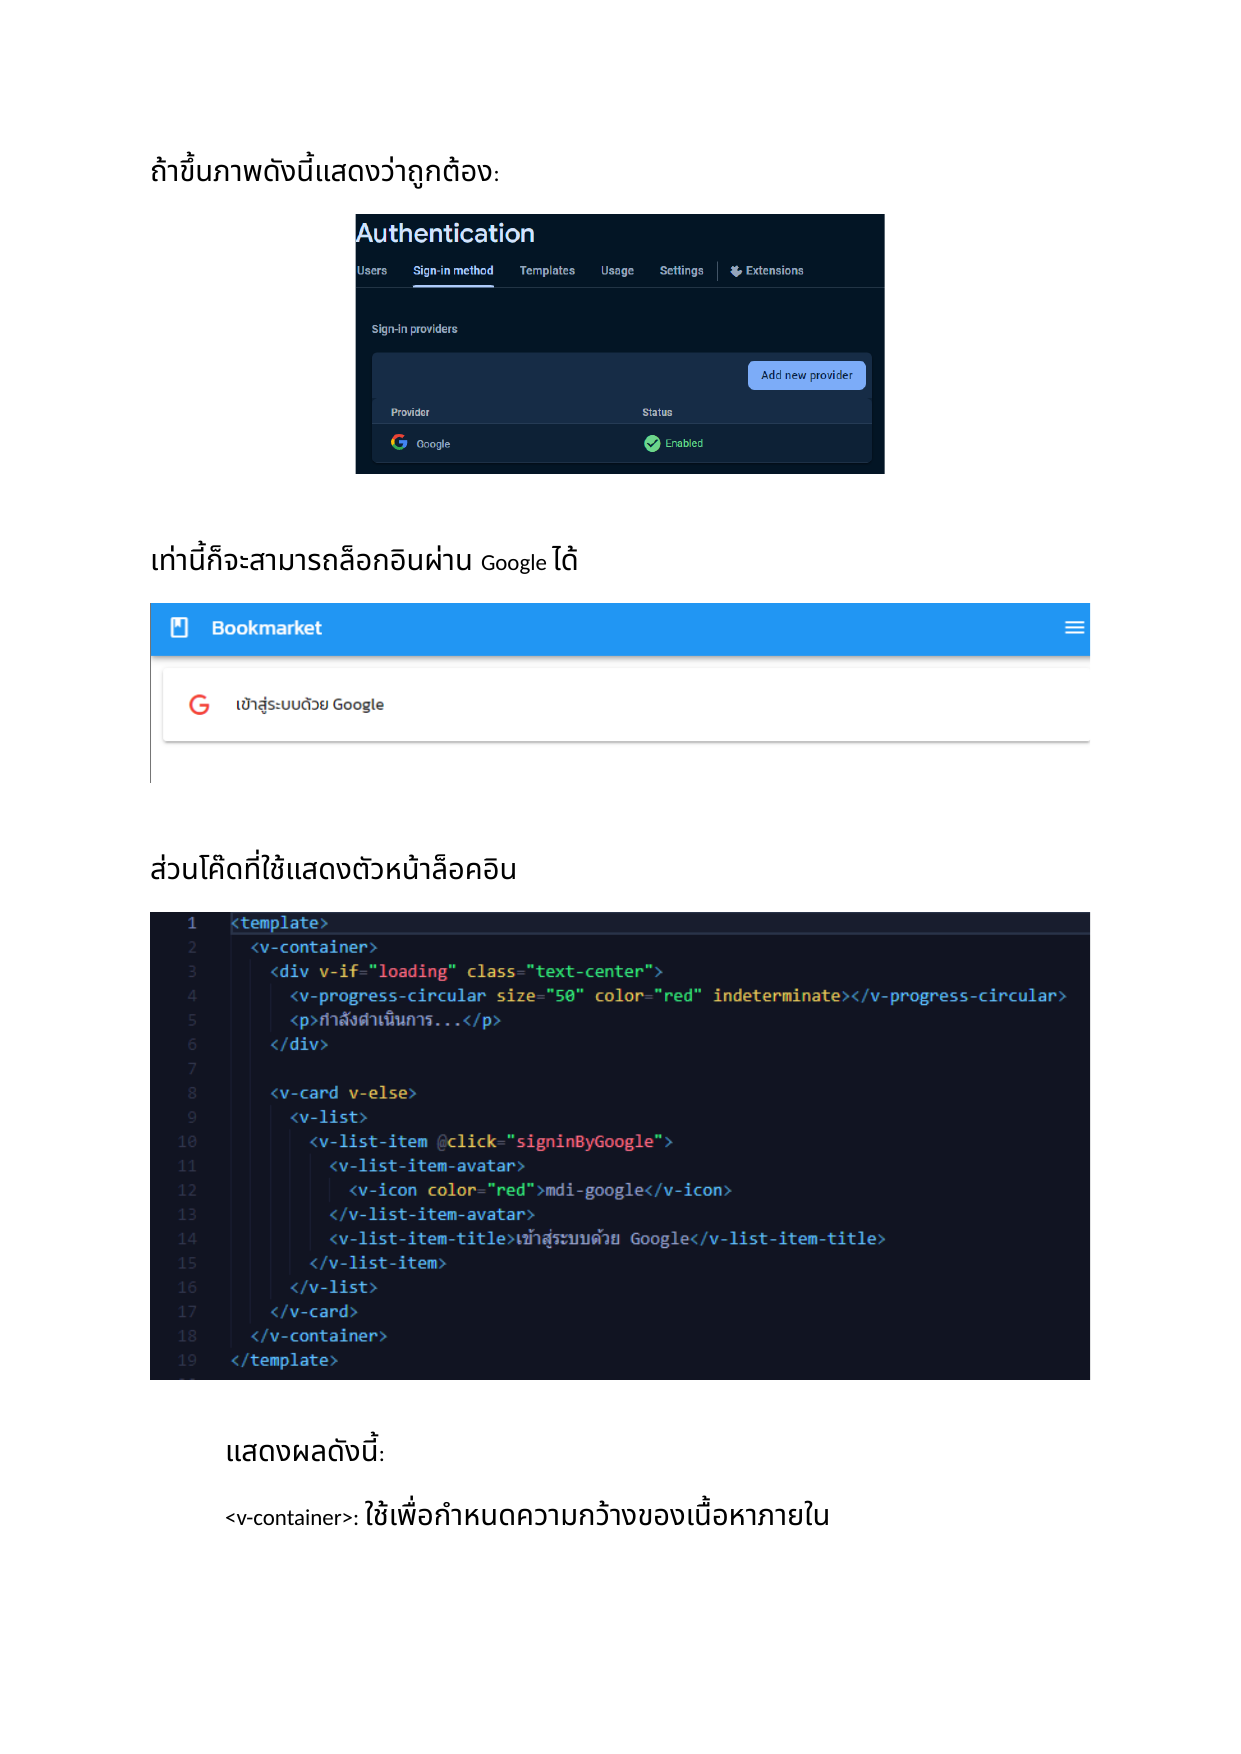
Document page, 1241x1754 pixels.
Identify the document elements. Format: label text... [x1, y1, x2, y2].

text แสดงผลดังนี้: [225, 1399, 1090, 1474]
text ส่วนโค๊ดที่ใช้แสดงตัวหน้าล็อคอิน [150, 848, 1090, 892]
text <v-container>: ใช้เพื่อกำหนดความกว้างของเนื้อหาภายใน [225, 1494, 1090, 1538]
picture [150, 912, 1091, 1380]
text ถ้าขึ้นภาพดังนี้แสดงว่าถูกต้อง: [150, 150, 1090, 194]
text เท่านี้ก็จะสามารถล็อกอินผ่าน Google ได้ [150, 539, 1090, 583]
picture [150, 603, 1091, 783]
picture [355, 214, 885, 474]
